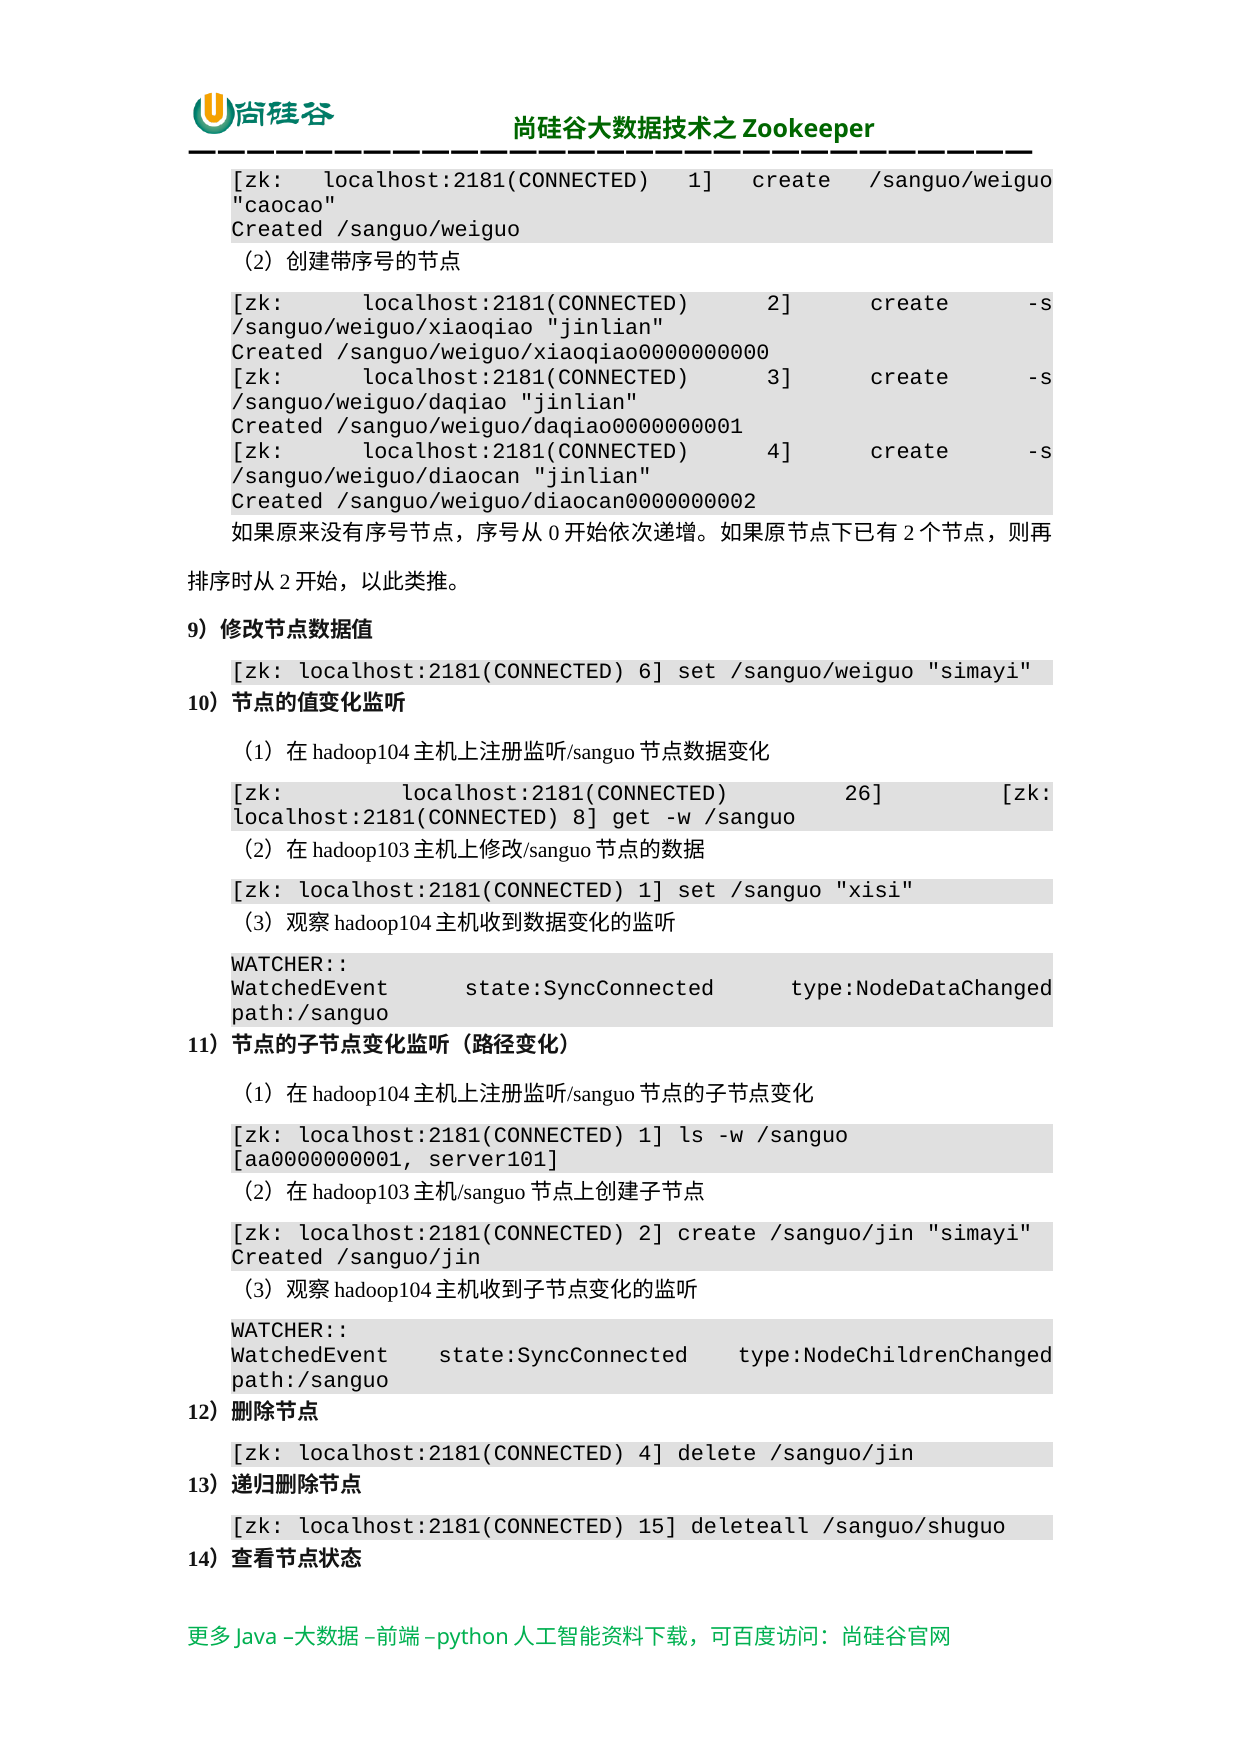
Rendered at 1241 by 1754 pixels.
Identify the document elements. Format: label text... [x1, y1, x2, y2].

text [aa0000000001, server101] [231, 1148, 1053, 1173]
text 12）删除节点 [187, 1394, 1053, 1426]
text [zk: localhost:2181(CONNECTED) 26] [zk: localhost:2181(CONNECTED) 8] get -w /sanguo [231, 782, 1053, 831]
text （2）创建带序号的节点 [187, 243, 1053, 276]
text WatchedEvent state:SyncConnected type:NodeChildrenChanged path:/sanguo [231, 1344, 1053, 1394]
text Created /sanguo/weiguo/xiaoqiao0000000000 [231, 341, 1053, 366]
text Created /sanguo/jin [231, 1246, 1053, 1271]
text 10）节点的值变化监听 [187, 685, 1053, 717]
text （2）在hadoop103主机上修改/sanguo节点的数据 [187, 831, 1053, 864]
text [zk: localhost:2181(CONNECTED) 2] create /sanguo/jin "simayi" [231, 1222, 1053, 1246]
text [zk: localhost:2181(CONNECTED) 1] create /sanguo/weiguo "caocao" [231, 169, 1053, 218]
text [zk: localhost:2181(CONNECTED) 1] set /sanguo "xisi" [231, 879, 1053, 904]
text [zk: localhost:2181(CONNECTED) 4] create -s /sanguo/weiguo/diaocan "jinlian" [231, 440, 1053, 490]
text [zk: localhost:2181(CONNECTED) 3] create -s /sanguo/weiguo/daqiao "jinlian" [231, 366, 1053, 416]
text [zk: localhost:2181(CONNECTED) 6] set /sanguo/weiguo "simayi" [231, 660, 1053, 685]
text （1）在hadoop104主机上注册监听/sanguo节点的子节点变化 [187, 1075, 1053, 1108]
text [zk: localhost:2181(CONNECTED) 15] deleteall /sanguo/shuguo [231, 1515, 1053, 1540]
text WATCHER:: [231, 953, 1053, 977]
text Created /sanguo/weiguo [231, 218, 1053, 243]
text 如果原来没有序号节点，序号从0开始依次递增。如果原节点下已有2个节点，则再排序时从2开始，以此类推。 [187, 515, 1053, 596]
text （2）在hadoop103主机/sanguo节点上创建子节点 [187, 1173, 1053, 1206]
picture [187, 88, 338, 138]
text [zk: localhost:2181(CONNECTED) 4] delete /sanguo/jin [231, 1442, 1053, 1467]
text 13）递归删除节点 [187, 1467, 1053, 1499]
text （3）观察hadoop104主机收到子节点变化的监听 [187, 1271, 1053, 1304]
text WATCHER:: [231, 1319, 1053, 1344]
text （1）在hadoop104主机上注册监听/sanguo节点数据变化 [187, 733, 1053, 766]
text Created /sanguo/weiguo/daqiao0000000001 [231, 416, 1053, 440]
text 14）查看节点状态 [187, 1540, 1053, 1573]
text [zk: localhost:2181(CONNECTED) 2] create -s /sanguo/weiguo/xiaoqiao "jinlian" [231, 292, 1053, 341]
text WatchedEvent state:SyncConnected type:NodeDataChanged path:/sanguo [231, 977, 1053, 1027]
text 11）节点的子节点变化监听（路径变化） [187, 1027, 1053, 1059]
text Created /sanguo/weiguo/diaocan0000000002 [231, 490, 1053, 515]
text 9）修改节点数据值 [187, 612, 1053, 644]
text （3）观察hadoop104主机收到数据变化的监听 [187, 904, 1053, 937]
text [zk: localhost:2181(CONNECTED) 1] ls -w /sanguo [231, 1124, 1053, 1148]
